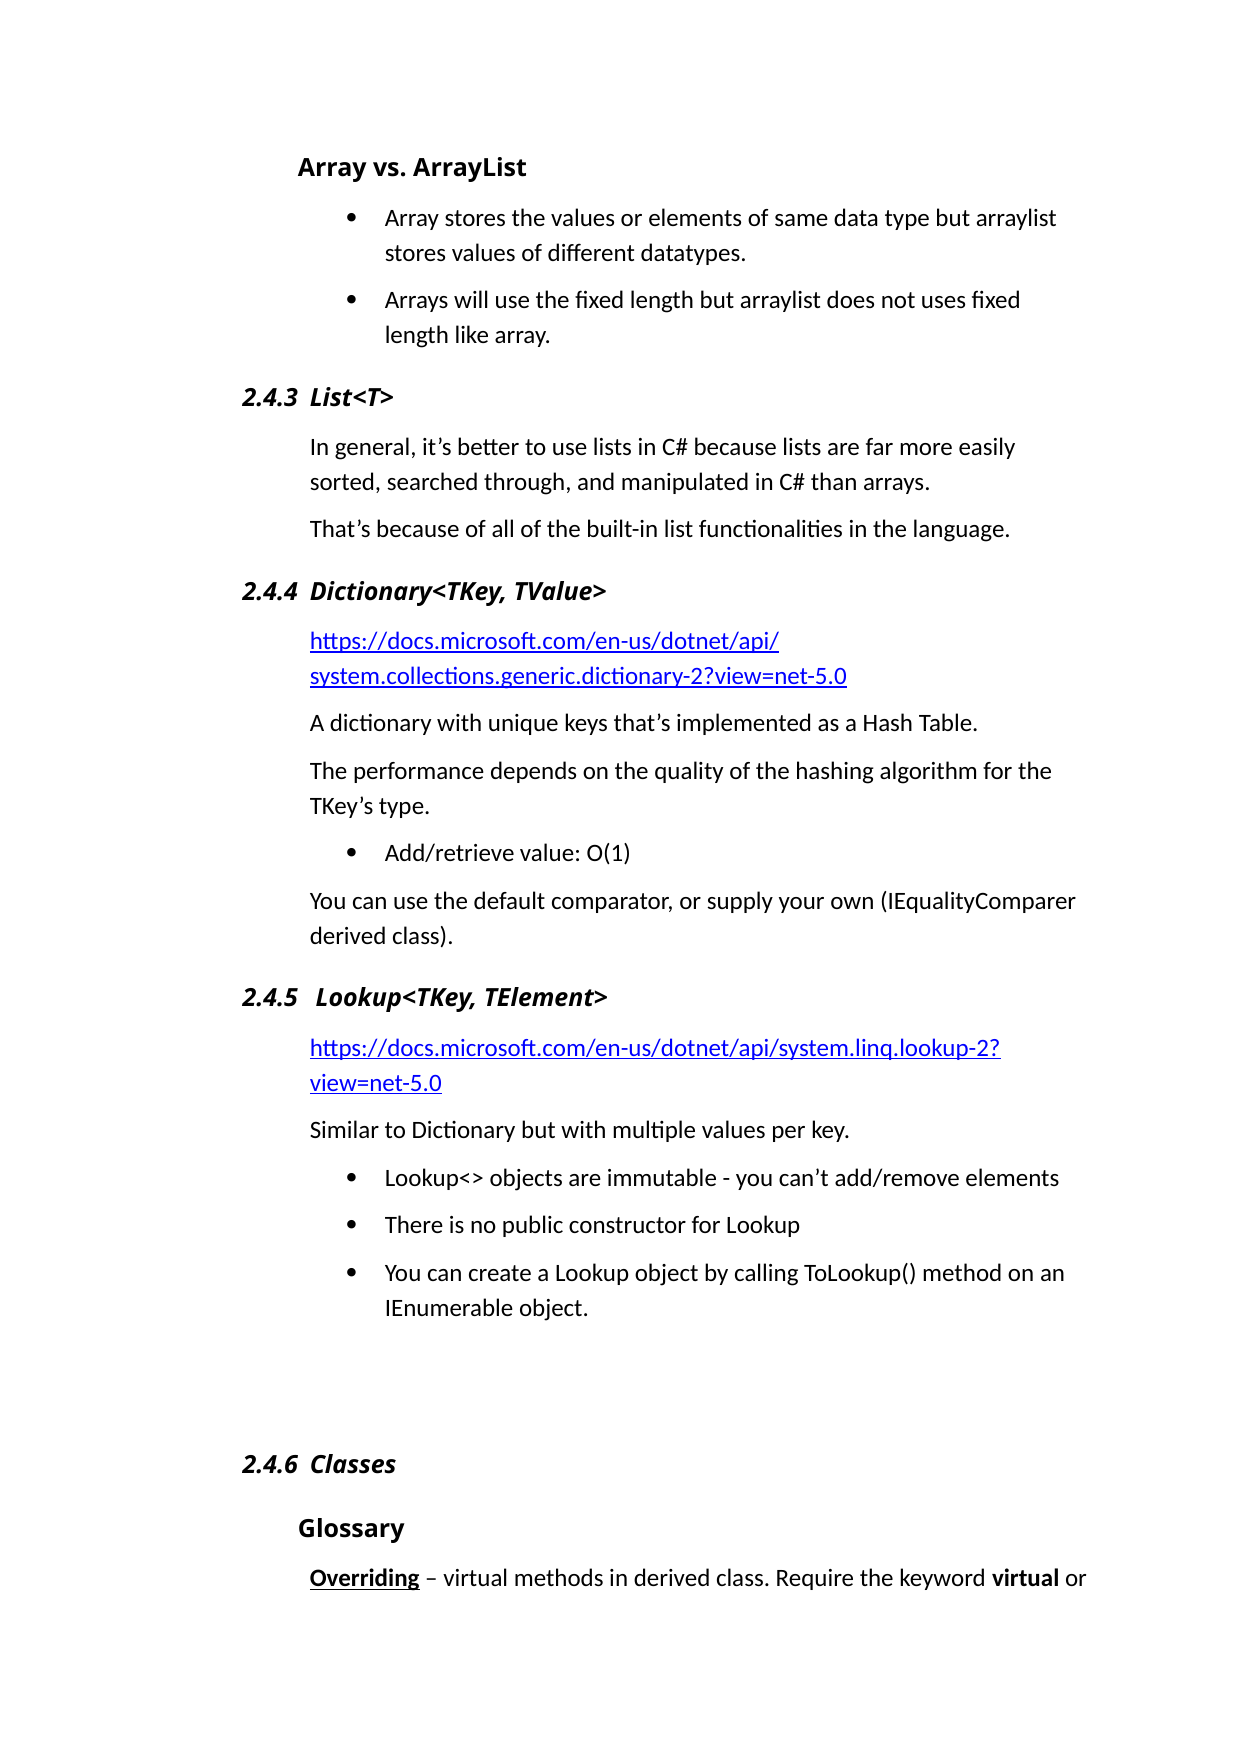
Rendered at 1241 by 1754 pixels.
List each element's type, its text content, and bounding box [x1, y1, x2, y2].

subtitle Dictionary<TKey, TValue> [298, 573, 1090, 607]
text A dictionary with unique keys that’s implemented as a Hash Table. [309, 707, 1090, 738]
text The performance depends on the quality of the hashing algorithm for the TKey’s type. [309, 755, 1090, 821]
subtitle Glossary [298, 1511, 1090, 1545]
subtitle List<T> [298, 379, 1090, 413]
text Similar to Dictionary but with multiple values per key. [309, 1114, 1090, 1145]
list Lookup<> objects are immutable - you can’t add/remove elements [347, 1162, 1090, 1192]
subtitle Array vs. ArrayList [298, 150, 1090, 184]
list Array stores the values or elements of same data type but arraylist stores values of different datatypes. [347, 202, 1090, 267]
subtitle Lookup<TKey, TElement> [298, 980, 1090, 1014]
text That’s because of all of the built-in list functionalities in the language. [309, 513, 1090, 544]
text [309, 1562, 1090, 1593]
text https://docs.microsoft.com/en-us/dotnet/api/system.linq.lookup-2?view=net-5.0 [309, 1032, 1090, 1097]
list Arrays will use the fixed length but arraylist does not uses fixed length like array. [347, 284, 1090, 350]
list There is no public constructor for Lookup [347, 1209, 1090, 1240]
list You can create a Lookup object by calling ToLookup() method on an IEnumerable object. [347, 1257, 1090, 1322]
list Add/retrieve value: O(1) [347, 837, 1090, 868]
text In general, it’s better to use lists in C# because lists are far more easily sorted, searched through, and manipulated in C# than arrays. [309, 431, 1090, 496]
text https://docs.microsoft.com/en-us/dotnet/api/system.collections.generic.dictionary-2?view=net-5.0 [309, 625, 1090, 691]
text You can use the default comparator, or supply your own (IEqualityComparer derived class). [309, 885, 1090, 951]
subtitle Classes [298, 1447, 1090, 1481]
